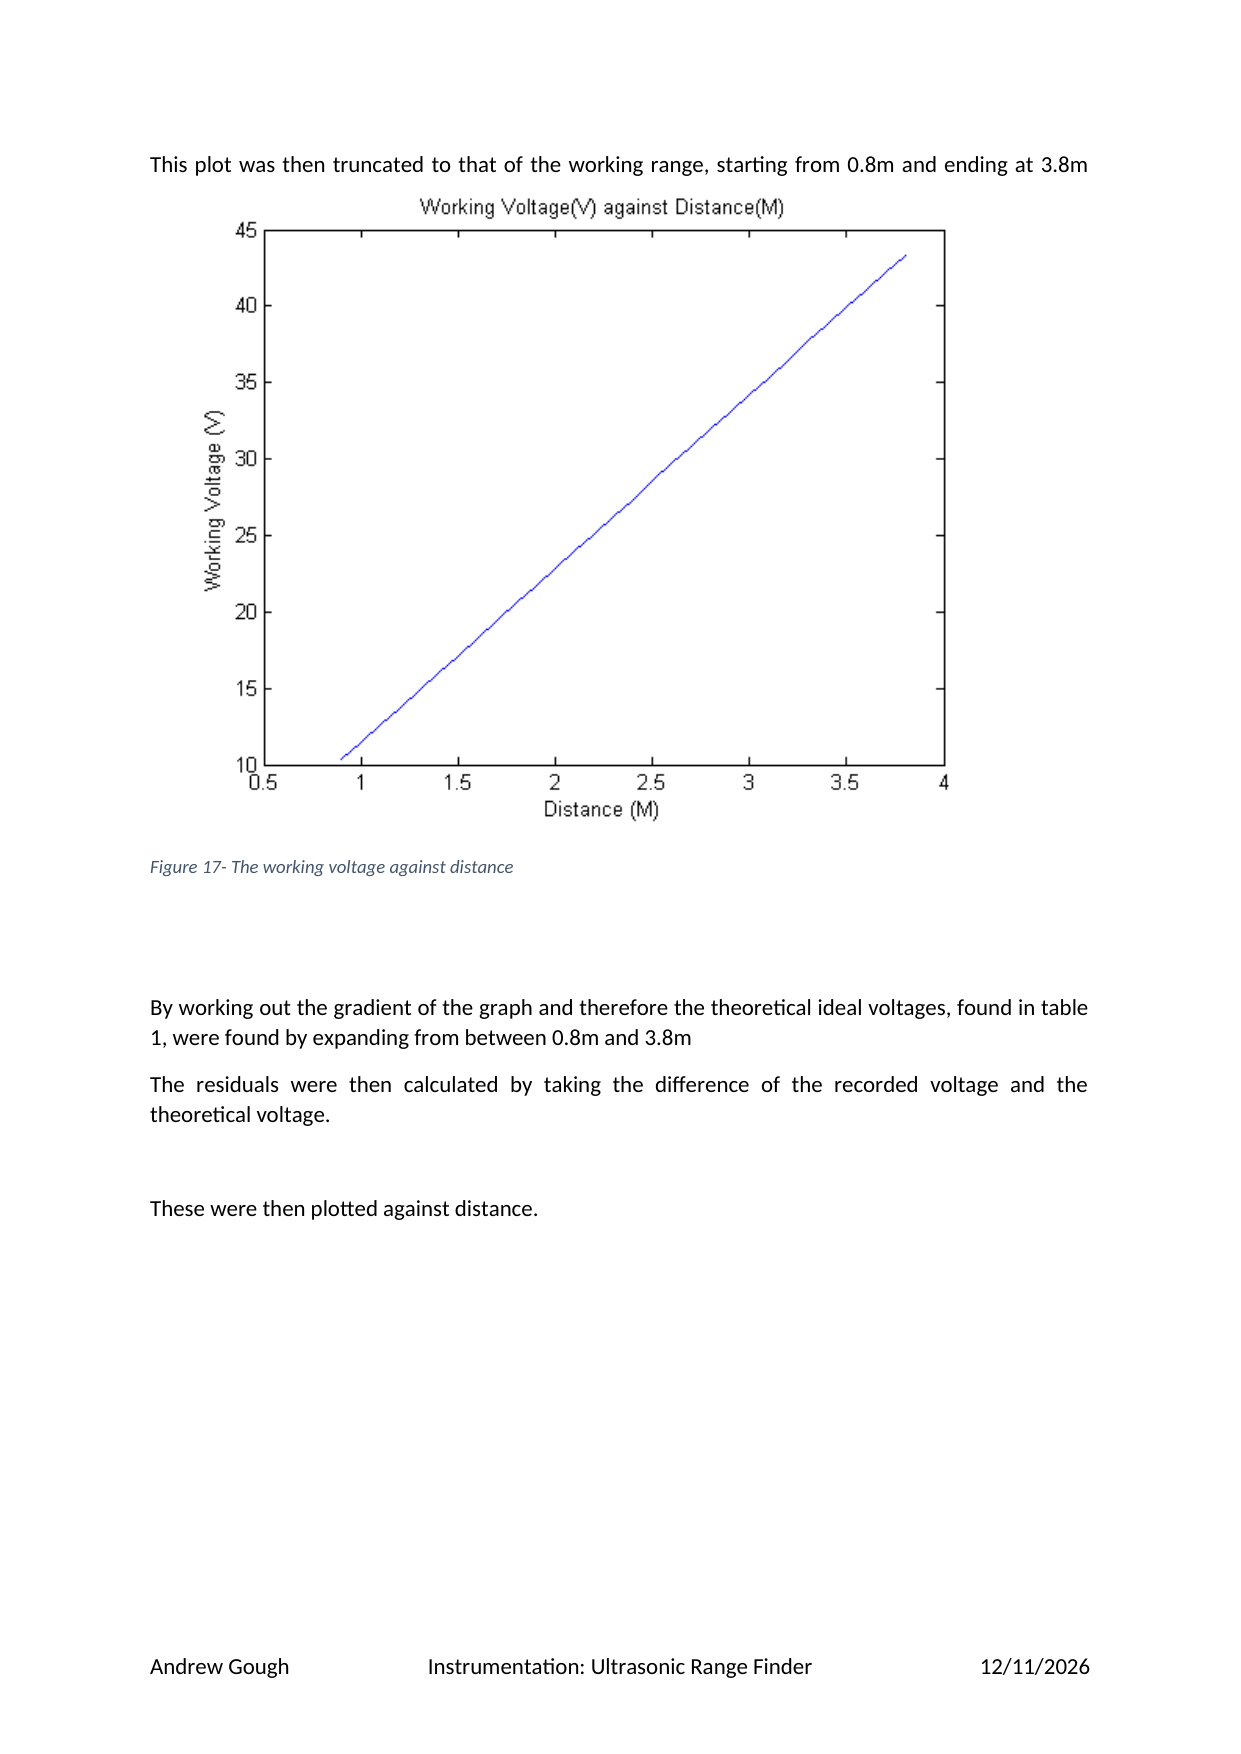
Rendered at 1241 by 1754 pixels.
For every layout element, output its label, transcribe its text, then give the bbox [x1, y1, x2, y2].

picture [150, 180, 1027, 837]
text These were then plotted against distance. [150, 1194, 1090, 1222]
text The residuals were then calculated by taking the difference of the recorded voltage and the theoretical voltage. [150, 1070, 1090, 1128]
text Figure 17- The working voltage against distance [150, 855, 1090, 878]
text By working out the gradient of the graph and therefore the theoretical ideal voltages, found in table 1, were found by expanding from between 0.8m and 3.8m [150, 993, 1090, 1051]
